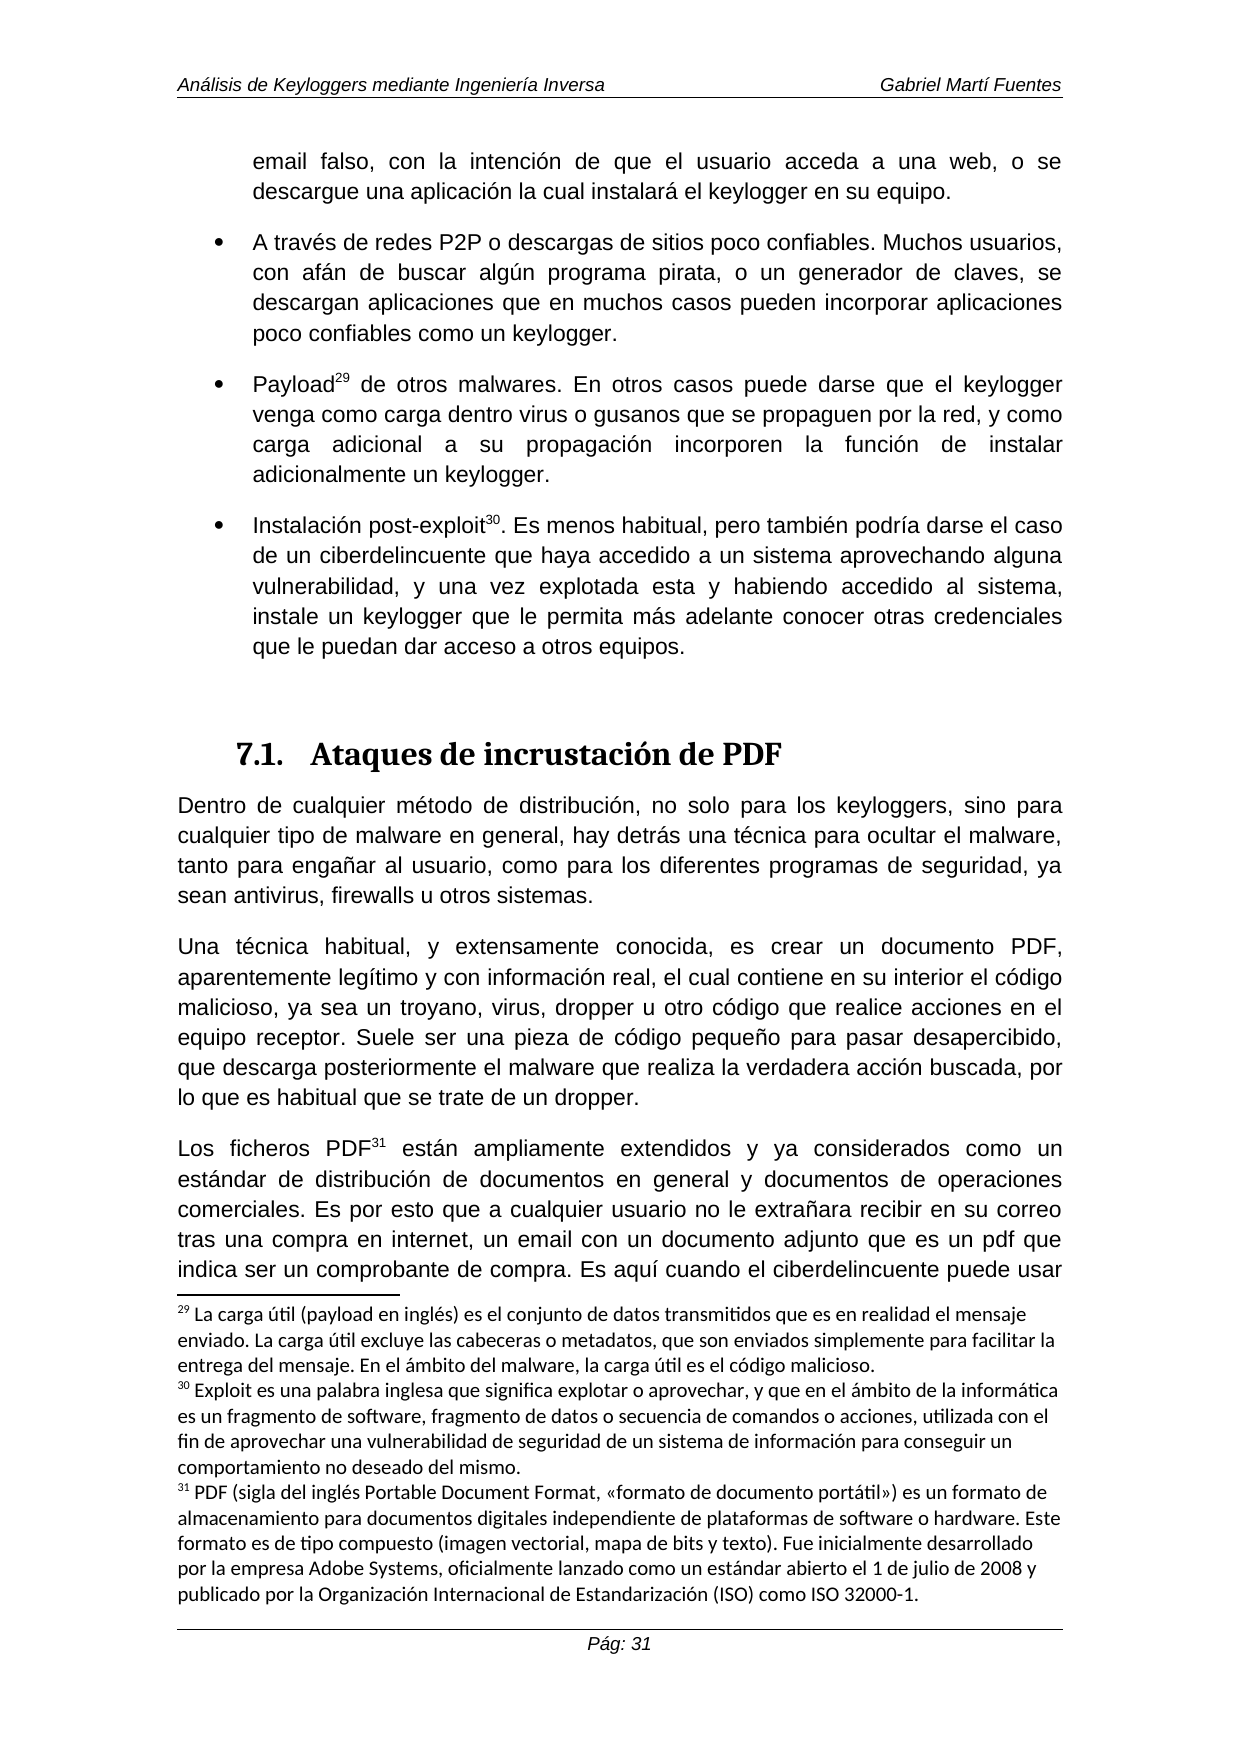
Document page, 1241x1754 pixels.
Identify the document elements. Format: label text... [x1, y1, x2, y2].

list Instalación post-exploit. Es menos habitual, pero también podría darse el caso de un ciberdelincuente que haya accedido a un sistema aprovechando alguna vulnerabilidad, y una vez explotada esta y habiendo accedido al sistema, instale un keylogger que le permita más adelante conocer otras credenciales que le puedan dar acceso a otros equipos. [215, 512, 1063, 659]
text Dentro de cualquier método de distribución, no solo para los keyloggers, sino para cualquier tipo de malware en general, hay detrás una técnica para ocultar el malware, tanto para engañar al usuario, como para los diferentes programas de seguridad, ya sean antivirus, firewalls u otros sistemas. [177, 792, 1063, 909]
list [215, 148, 1063, 204]
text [177, 1135, 1063, 1283]
list Payload de otros malwares. En otros casos puede darse que el keylogger venga como carga dentro virus o gusanos que se propaguen por la red, y como carga adicional a su propagación incorporen la función de instalar adicionalmente un keylogger. [215, 371, 1063, 487]
subtitle Ataques de incrustación de PDF [236, 735, 1063, 773]
text Una técnica habitual, y extensamente conocida, es crear un documento PDF, aparentemente legítimo y con información real, el cual contiene en su interior el código malicioso, ya sea un troyano, virus, dropper u otro código que realice acciones en el equipo receptor. Suele ser una pieza de código pequeño para pasar desapercibido, que descarga posteriormente el malware que realiza la verdadera acción buscada, por lo que es habitual que se trate de un dropper. [177, 933, 1063, 1111]
list A través de redes P2P o descargas de sitios poco confiables. Muchos usuarios, con afán de buscar algún programa pirata, o un generador de claves, se descargan aplicaciones que en muchos casos pueden incorporar aplicaciones poco confiables como un keylogger. [215, 229, 1063, 346]
